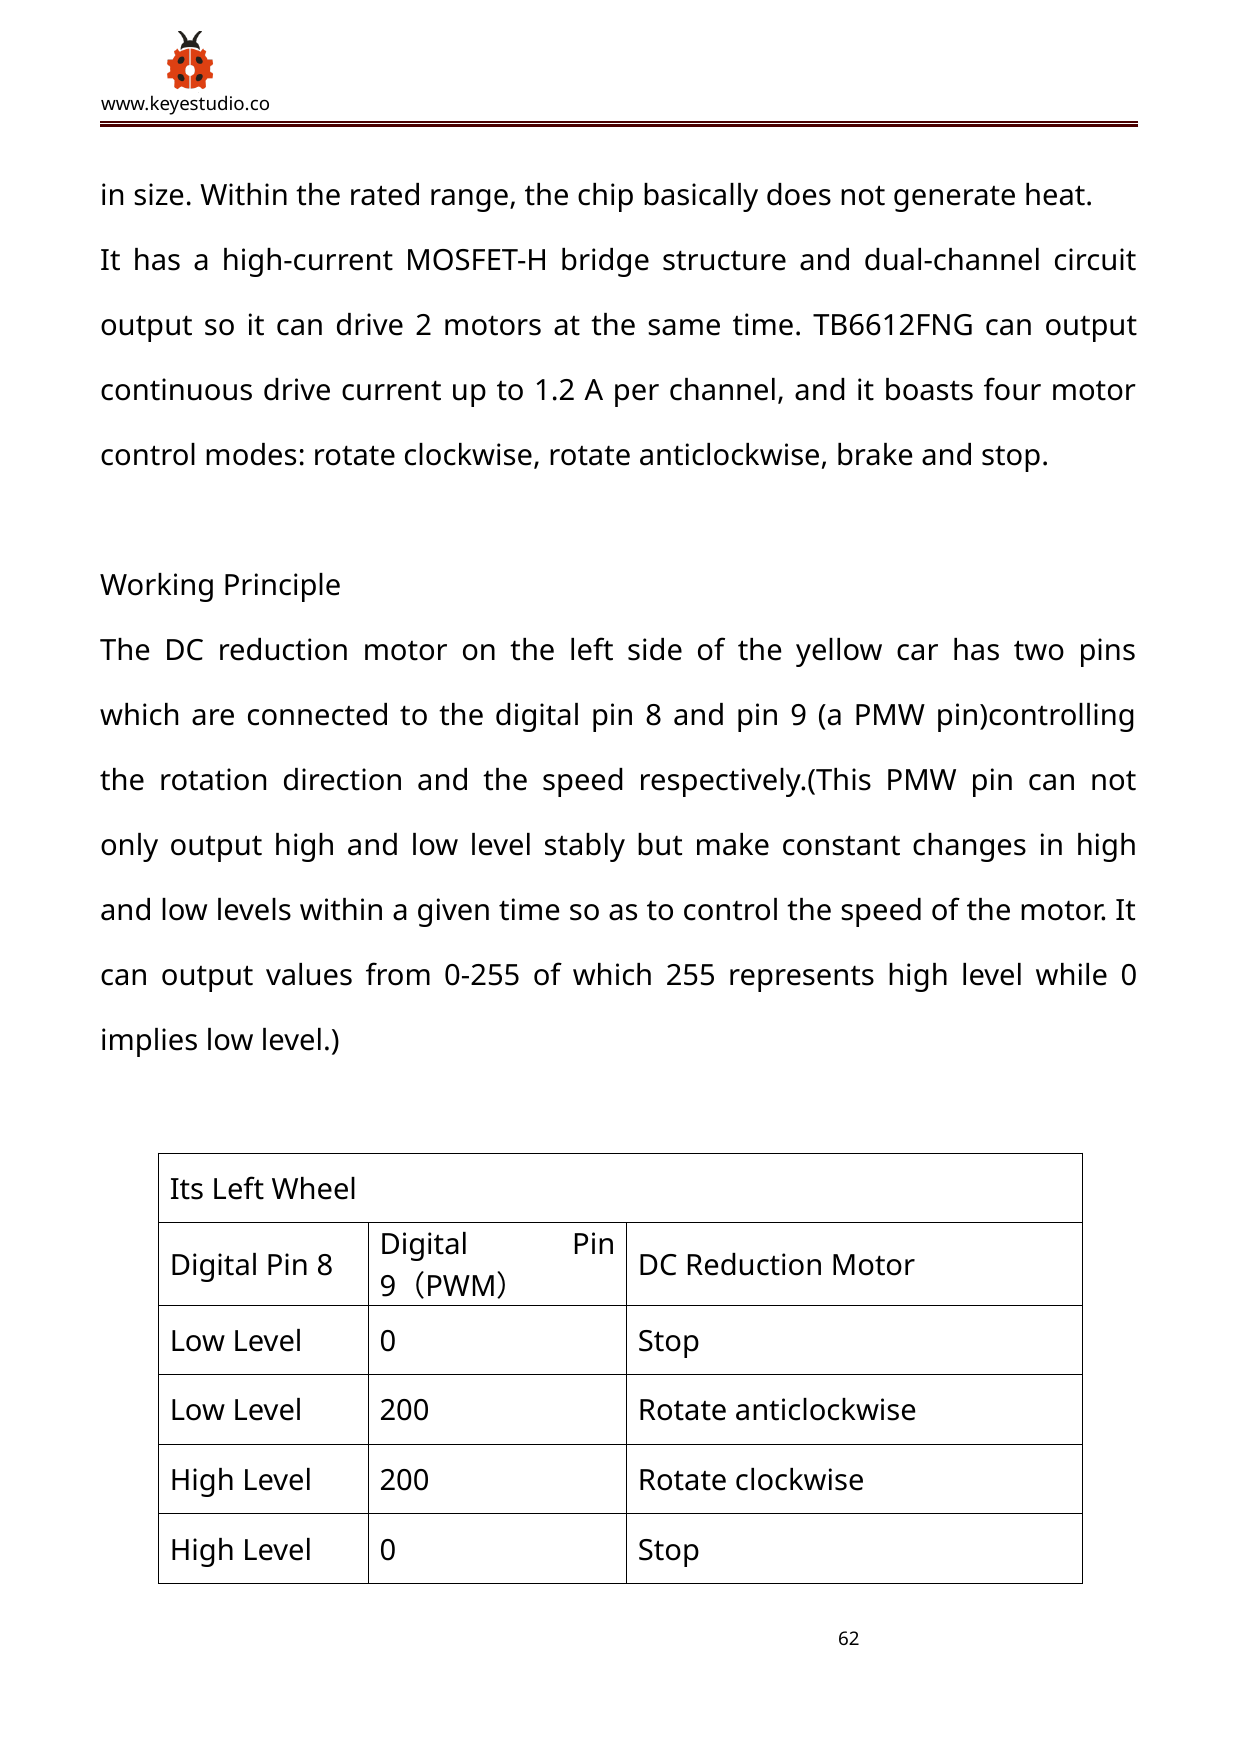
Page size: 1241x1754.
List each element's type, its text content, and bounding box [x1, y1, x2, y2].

table_header Its Left Wheel [159, 1154, 1082, 1222]
table_cell High Level [159, 1445, 368, 1513]
text It has a high-current MOSFET-H bridge structure and dual-channel circuit output so it can drive 2 motors at the same time. TB6612FNG can output continuous drive current up to 1.2 A per channel, and it boasts four motor control modes: rotate clockwise, rotate anticlockwise, brake and stop. [100, 227, 1138, 487]
table_cell High Level [159, 1514, 368, 1583]
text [100, 162, 1138, 227]
table_cell Low Level [159, 1375, 368, 1444]
table_cell Rotate clockwise [627, 1445, 1082, 1513]
table_cell 0 [369, 1306, 626, 1374]
table_cell Digital Pin 9（PWM） [369, 1223, 626, 1305]
table_cell DC Reduction Motor [627, 1223, 1082, 1305]
table_cell Rotate anticlockwise [627, 1375, 1082, 1444]
table_cell Digital Pin 8 [159, 1223, 368, 1305]
table_cell 200 [369, 1375, 626, 1444]
table_cell 200 [369, 1445, 626, 1513]
text The DC reduction motor on the left side of the yellow car has two pins which are connected to the digital pin 8 and pin 9 (a PMW pin)controlling the rotation direction and the speed respectively.(This PMW pin can not only output high and low level stably but make constant changes in high and low levels within a given time so as to control the speed of the motor. It can output values from 0-255 of which 255 represents high level while 0 implies low level.) [100, 617, 1138, 1072]
table_cell Low Level [159, 1306, 368, 1374]
table_cell Stop [627, 1514, 1082, 1583]
table_cell 0 [369, 1514, 626, 1583]
picture [155, 31, 231, 93]
text Working Principle [100, 552, 1138, 617]
table_cell Stop [627, 1306, 1082, 1374]
